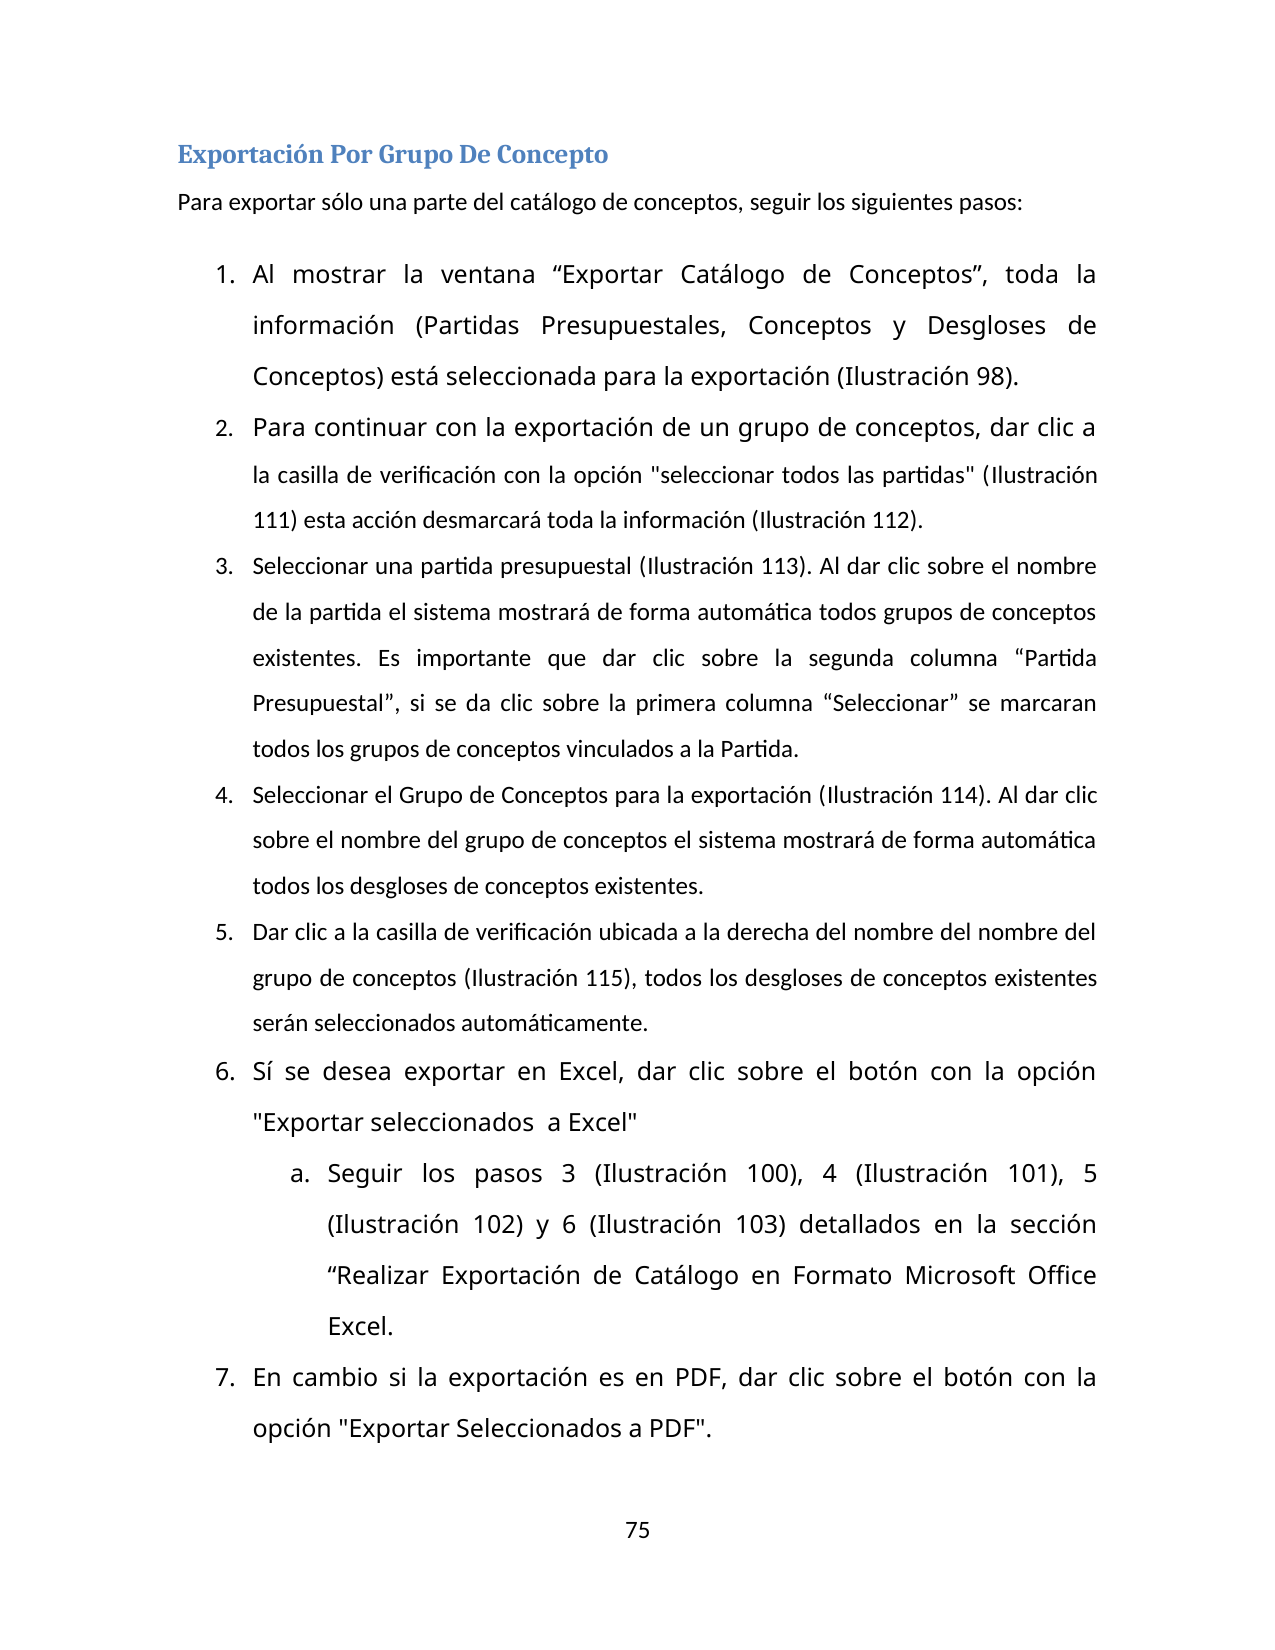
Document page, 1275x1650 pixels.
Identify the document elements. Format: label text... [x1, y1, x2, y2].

list Dar clic a la casilla de verificación ubicada a la derecha del nombre del nombre del grupo de conceptos (Ilustración 115), todos los desgloses de conceptos existentes serán seleccionados automáticamente. [215, 916, 1098, 1038]
list Al mostrar la ventana “Exportar Catálogo de Conceptos”, toda la información (Partidas Presupuestales, Conceptos y Desgloses de Conceptos) está seleccionada para la exportación (Ilustración 98). [215, 256, 1098, 392]
text Para exportar sólo una parte del catálogo de conceptos, seguir los siguientes pasos: [177, 186, 1098, 216]
list Sí se desea exportar en Excel, dar clic sobre el botón con la opción "Exportar seleccionados a Excel" [215, 1053, 1098, 1138]
list Seleccionar una partida presupuestal (Ilustración 113). Al dar clic sobre el nombre de la partida el sistema mostrará de forma automática todos grupos de conceptos existentes. Es importante que dar clic sobre la segunda columna “Partida Presupuestal”, si se da clic sobre la primera columna “Seleccionar” se marcaran todos los grupos de conceptos vinculados a la Partida. [215, 550, 1098, 764]
list Para continuar con la exportación de un grupo de conceptos, dar clic a la casilla de verificación con la opción "seleccionar todos las partidas" (Ilustración 111) esta acción desmarcará toda la información (Ilustración 112). [215, 409, 1098, 535]
subtitle Exportación Por Grupo De Concepto [177, 139, 1098, 170]
list Seguir los pasos 3 (Ilustración 100), 4 (Ilustración 101), 5 (Ilustración 102) y 6 (Ilustración 103) detallados en la sección “Realizar Exportación de Catálogo en Formato Microsoft Office Excel. [290, 1155, 1098, 1342]
list En cambio si la exportación es en PDF, dar clic sobre el botón con la opción "Exportar Seleccionados a PDF". [215, 1359, 1098, 1444]
list Seleccionar el Grupo de Conceptos para la exportación (Ilustración 114). Al dar clic sobre el nombre del grupo de conceptos el sistema mostrará de forma automática todos los desgloses de conceptos existentes. [215, 779, 1098, 901]
